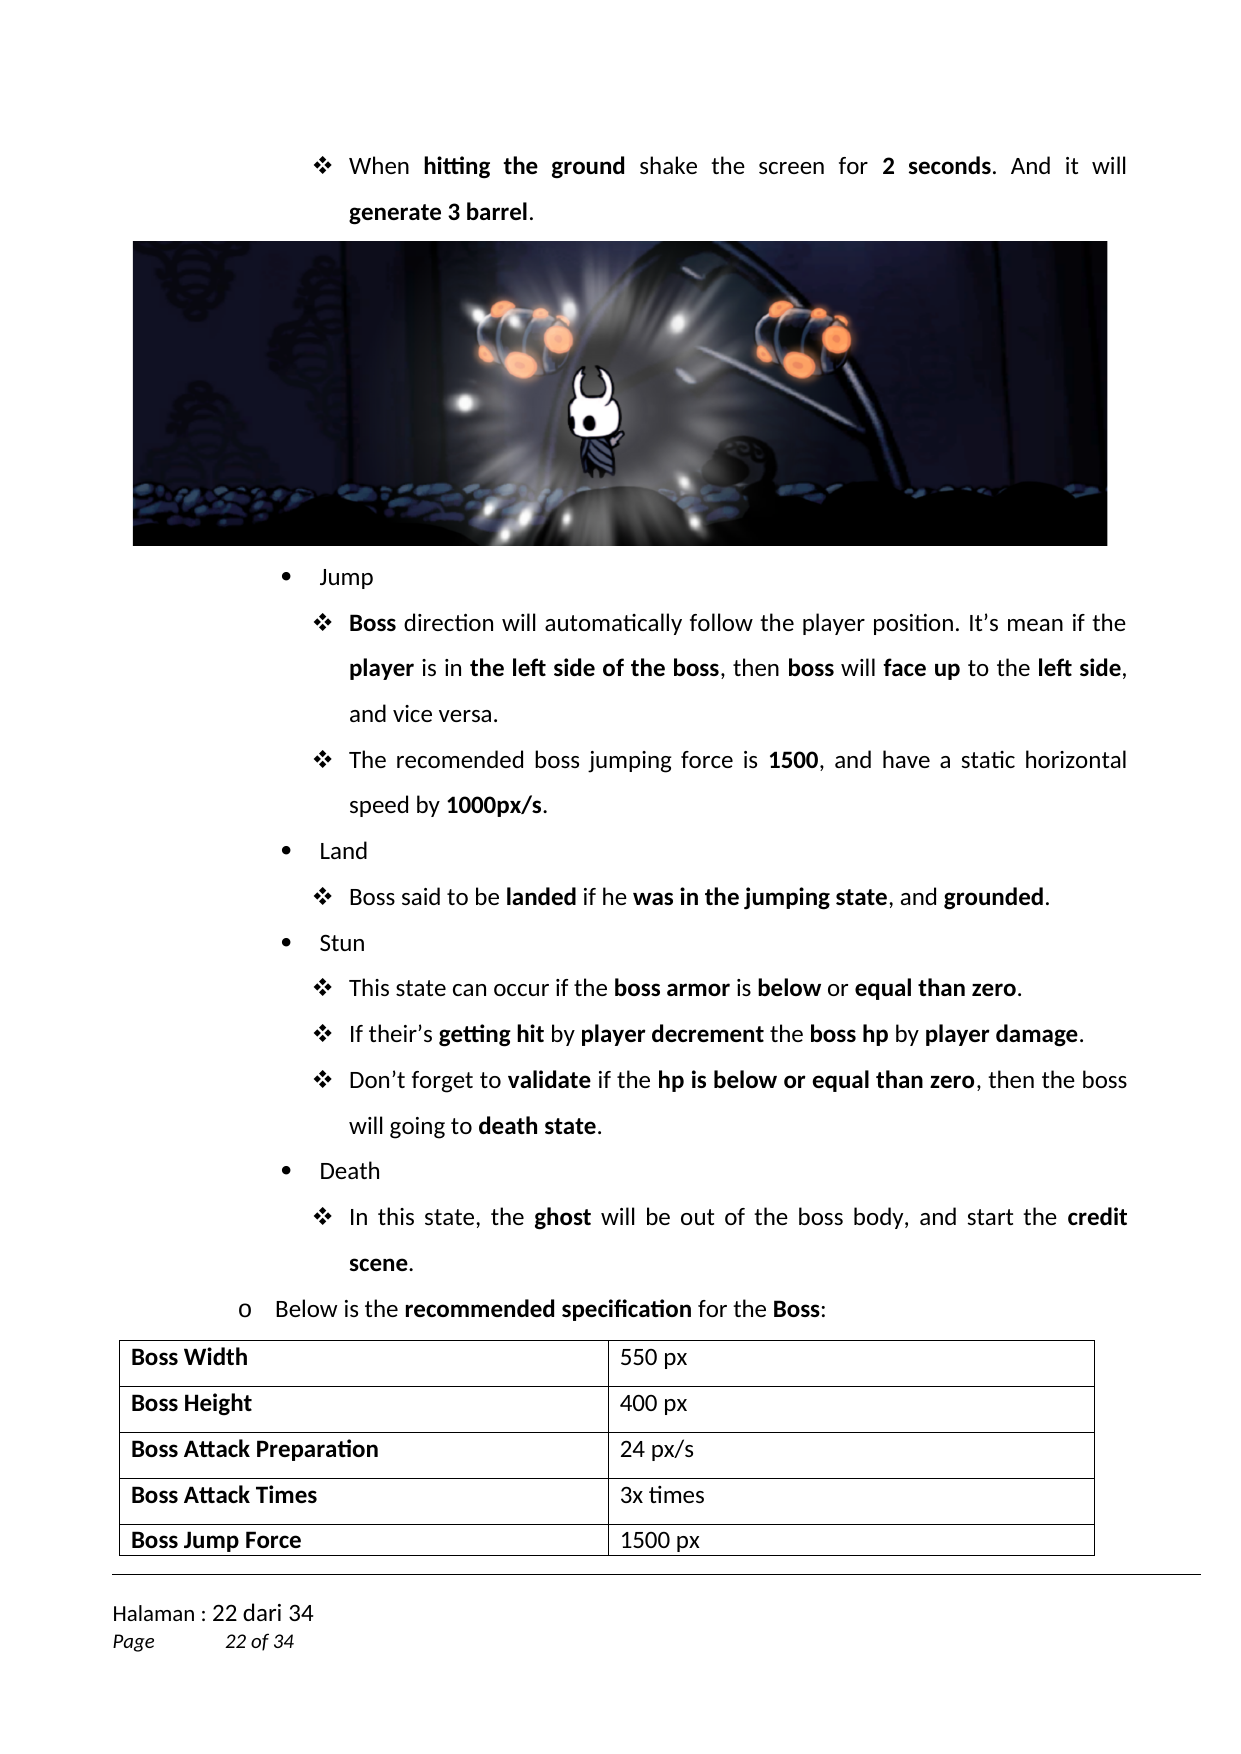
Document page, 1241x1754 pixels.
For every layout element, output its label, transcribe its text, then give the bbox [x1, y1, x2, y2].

table_cell 1500 px [609, 1525, 1094, 1555]
list Boss said to be landed if he was in the jumping state, and grounded. [311, 881, 1128, 912]
list If their’s getting hit by player decrement the boss hp by player damage. [311, 1018, 1128, 1049]
table_cell Boss Attack Preparation [120, 1433, 608, 1478]
list Death [282, 1156, 1128, 1186]
list Don’t forget to validate if the hp is below or equal than zero, then the boss will going to death state. [311, 1064, 1128, 1140]
table_cell Boss Jump Force [120, 1525, 608, 1555]
list When hitting the ground shake the screen for 2 seconds. And it will generate 3 barrel. [311, 150, 1128, 226]
list In this state, the ghost will be out of the boss body, and start the credit scene. [311, 1201, 1128, 1277]
list This state can occur if the boss armor is below or equal than zero. [311, 973, 1128, 1003]
table_header 550 px [609, 1341, 1094, 1386]
table_header Boss Width [120, 1341, 608, 1386]
list Boss direction will automatically follow the player position. It’s mean if the player is in the left side of the boss, then boss will face up to the left side, and vice versa. [311, 607, 1128, 729]
list Jump [282, 561, 1128, 592]
table_cell Boss Attack Times [120, 1479, 608, 1524]
list The recomended boss jumping force is 1500, and have a static horizontal speed by 1000px/s. [311, 744, 1128, 820]
list Below is the recommended specification for the Boss: [237, 1293, 1128, 1324]
list Stun [282, 927, 1128, 957]
table_cell 400 px [609, 1387, 1094, 1432]
picture [132, 241, 1108, 546]
table_cell Boss Height [120, 1387, 608, 1432]
table_cell 24 px/s [609, 1433, 1094, 1478]
table_cell 3x times [609, 1479, 1094, 1524]
list Land [282, 835, 1128, 866]
